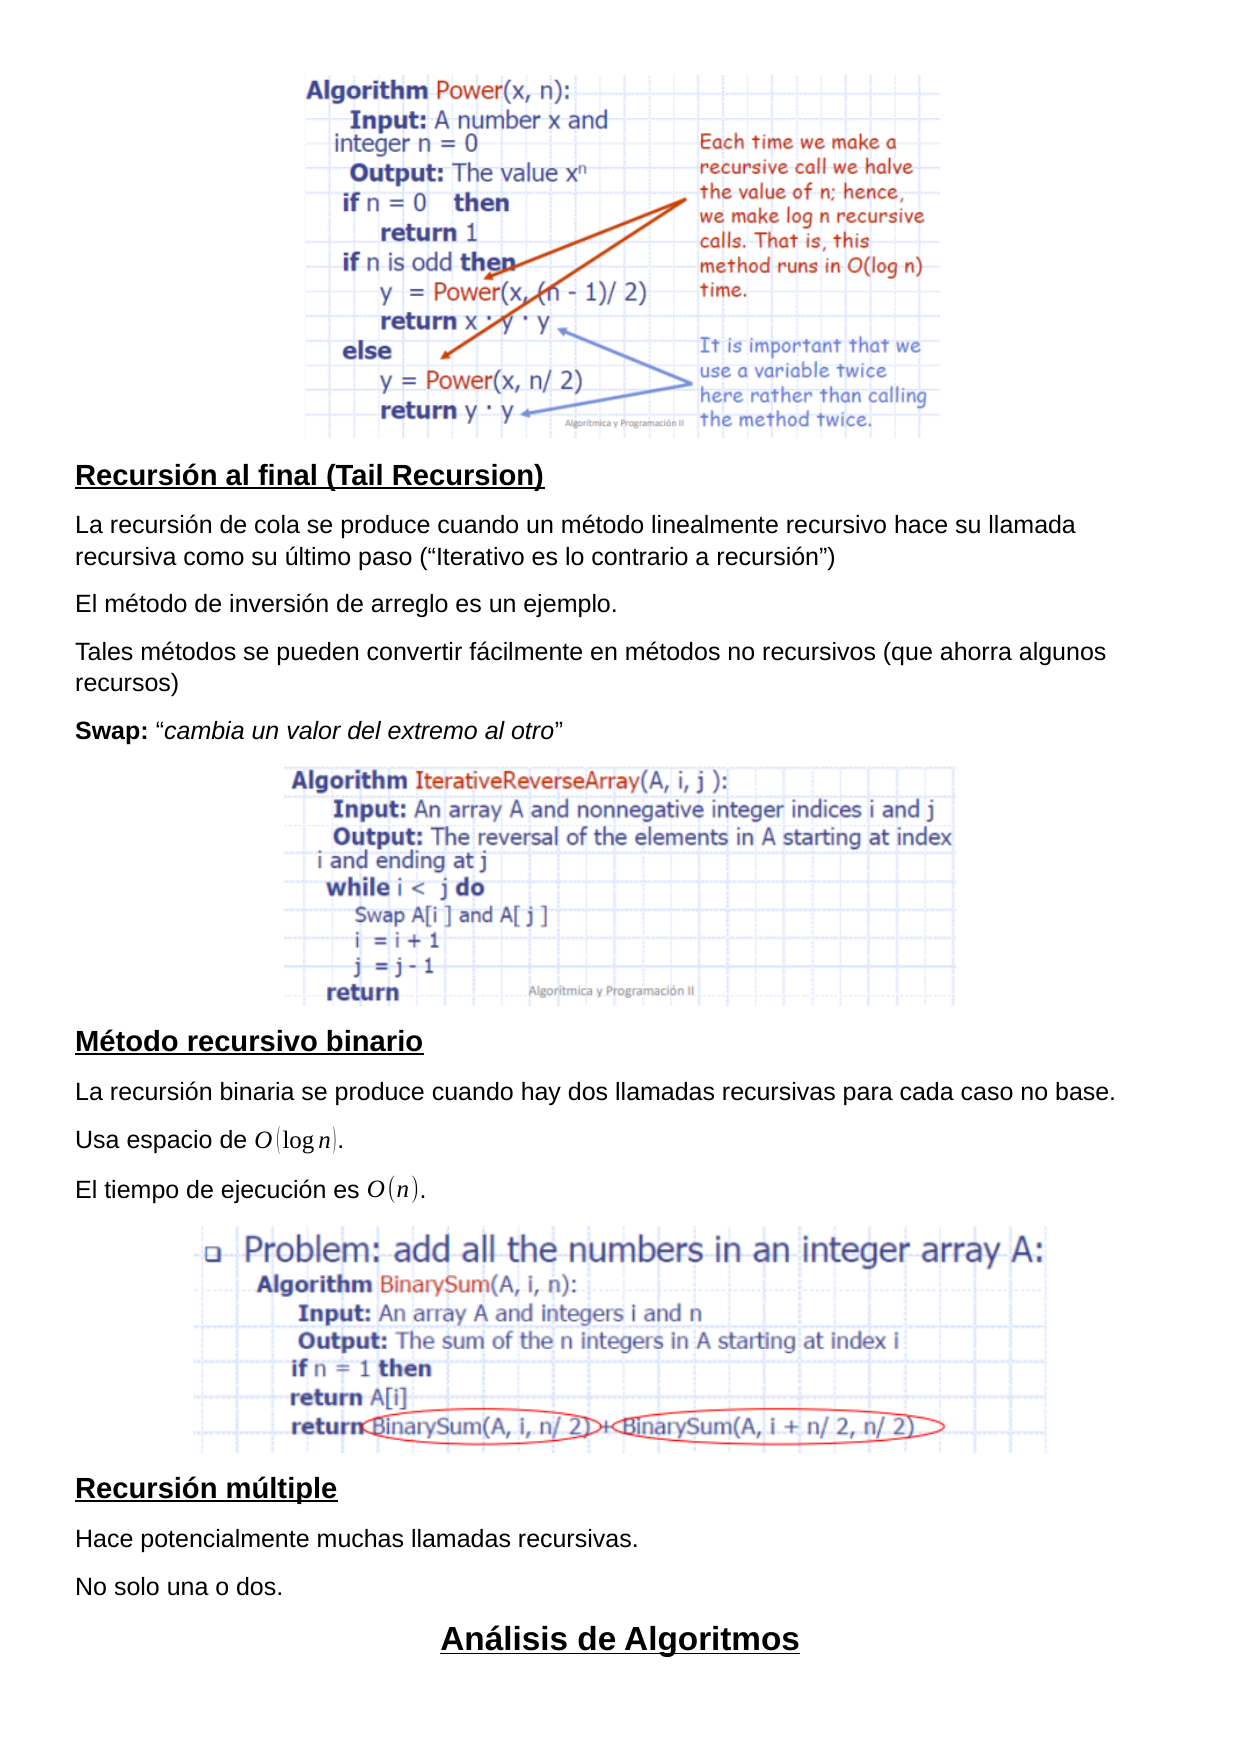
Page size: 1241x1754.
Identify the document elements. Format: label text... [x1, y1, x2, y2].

picture [300, 75, 940, 439]
text Método recursivo binario [75, 1024, 1165, 1057]
text Swap: “cambia un valor del extremo al otro” [75, 716, 1165, 744]
text Recursión al final (Tail Recursion) [75, 458, 1165, 491]
text Análisis de Algoritmos [75, 1619, 1165, 1658]
picture [193, 1223, 1047, 1453]
text Tales métodos se pueden convertir fácilmente en métodos no recursivos (que ahorra algunos recursos) [75, 637, 1165, 697]
text El tiempo de ejecución es . [75, 1174, 1165, 1204]
picture [283, 763, 957, 1006]
text Recursión múltiple [75, 1471, 1165, 1504]
text Hace potencialmente muchas llamadas recursivas. [75, 1524, 1165, 1553]
text El método de inversión de arreglo es un ejemplo. [75, 589, 1165, 618]
text La recursión de cola se produce cuando un método linealmente recursivo hace su llamada recursiva como su último paso (“Iterativo es lo contrario a recursión”) [75, 511, 1165, 570]
text La recursión binaria se produce cuando hay dos llamadas recursivas para cada caso no base. [75, 1077, 1165, 1106]
text Usa espacio de . [75, 1124, 1165, 1155]
text No solo una o dos. [75, 1572, 1165, 1600]
